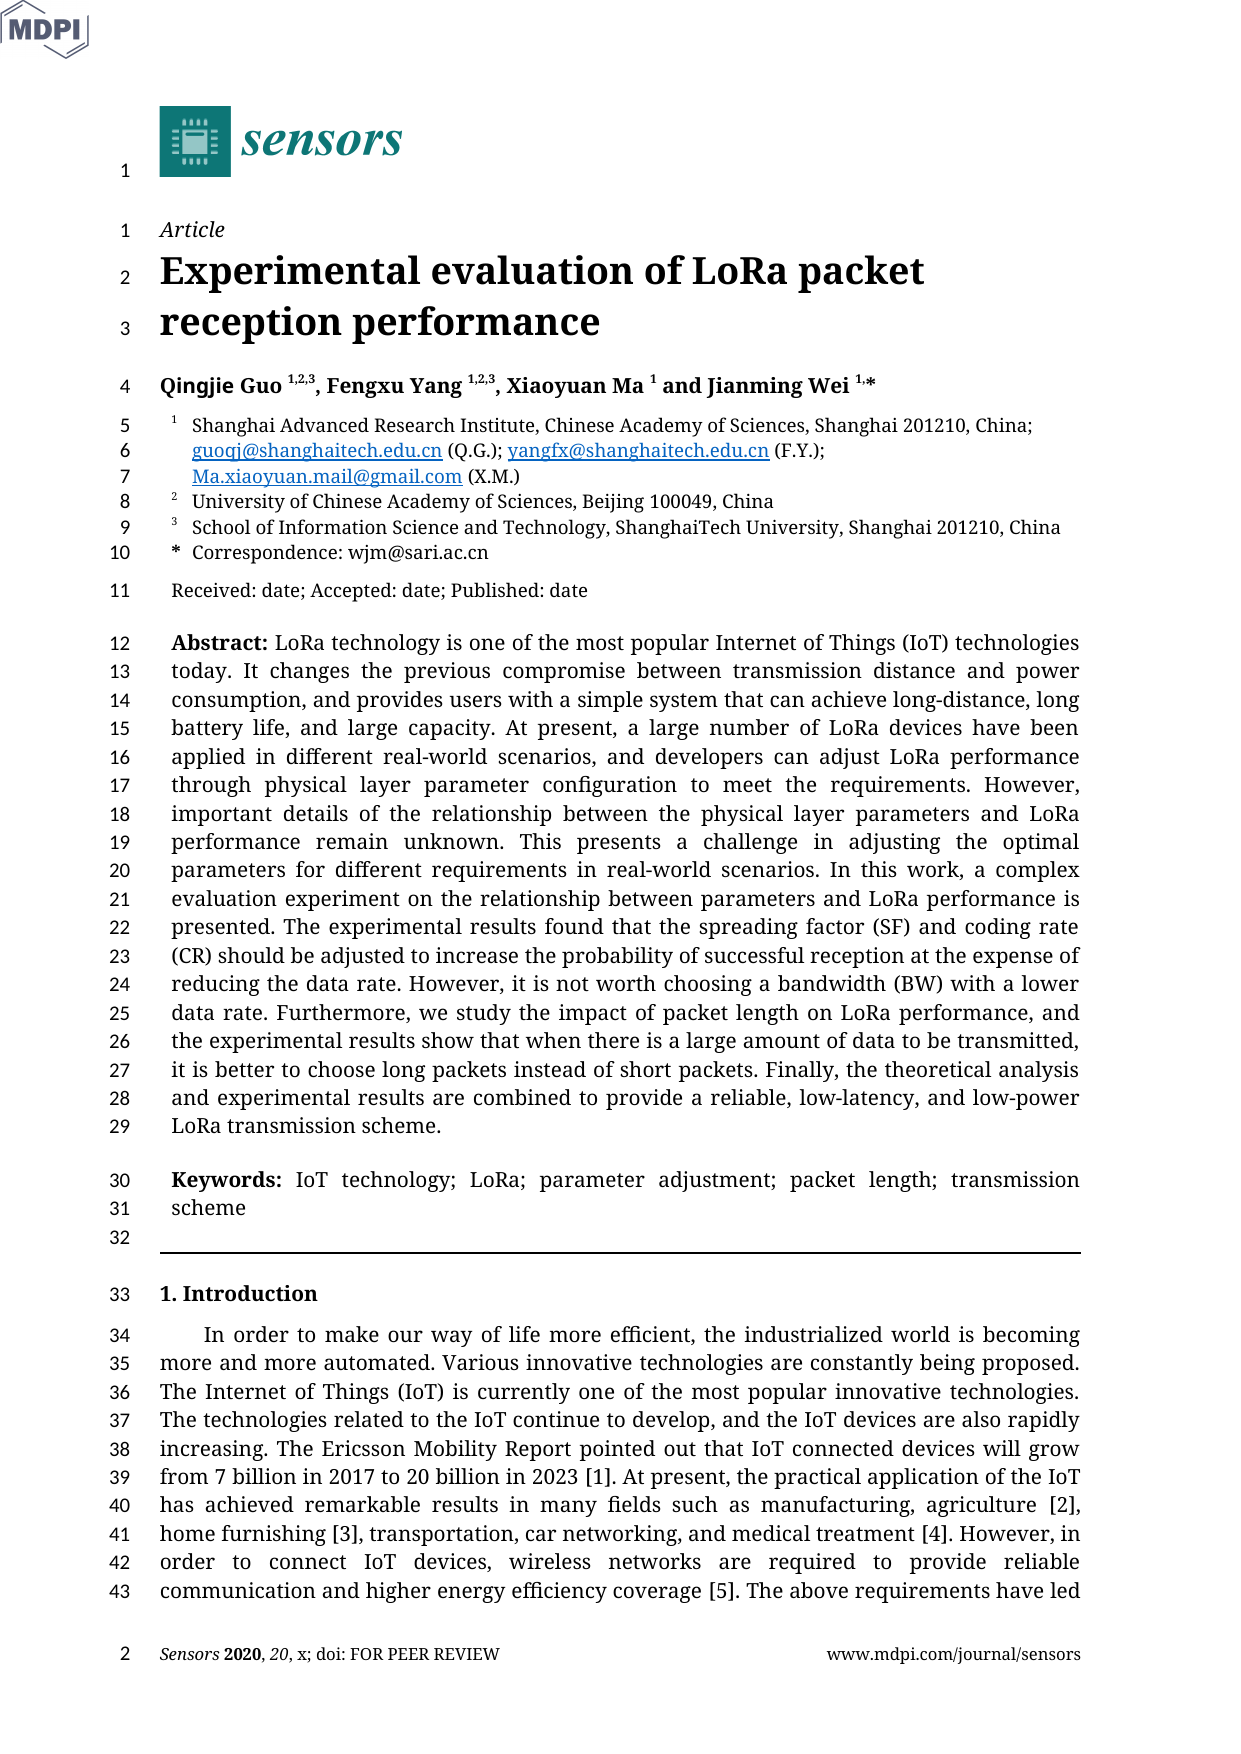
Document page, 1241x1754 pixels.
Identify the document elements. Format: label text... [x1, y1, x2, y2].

text Abstract: LoRa technology is one of the most popular Internet of Things (IoT) technologies today. It changes the previous compromise between transmission distance and power consumption, and provides users with a simple system that can achieve long-distance, long battery life, and large capacity. At present, a large number of LoRa devices have been applied in different real-world scenarios, and developers can adjust LoRa performance through physical layer parameter configuration to meet the requirements. However, important details of the relationship between the physical layer parameters and LoRa performance remain unknown. This presents a challenge in adjusting the optimal parameters for different requirements in real-world scenarios. In this work, a complex evaluation experiment on the relationship between parameters and LoRa performance is presented. The experimental results found that the spreading factor (SF) and coding rate (CR) should be adjusted to increase the probability of successful reception at the expense of reducing the data rate. However, it is not worth choosing a bandwidth (BW) with a lower data rate. Furthermore, we study the impact of packet length on LoRa performance, and the experimental results show that when there is a large amount of data to be transmitted, it is better to choose long packets instead of short packets. Finally, the theoretical analysis and experimental results are combined to provide a reliable, low-latency, and low-power LoRa transmission scheme. [171, 628, 1081, 1140]
text Keywords: IoT technology; LoRa; parameter adjustment; packet length; transmission scheme [171, 1165, 1081, 1222]
text Received: date; Accepted: date; Published: date [171, 578, 1081, 603]
text Article [159, 216, 1081, 244]
text 3 School of Information Science and Technology, ShanghaiTech University, Shanghai 201210, China [171, 514, 1081, 539]
text * Correspondence: wjm@sari.ac.cn [171, 539, 1081, 565]
text 1 Shanghai Advanced Research Institute, Chinese Academy of Sciences, Shanghai 201210, China; guoqj@shanghaitech.edu.cn (Q.G.); yangfx@shanghaitech.edu.cn (F.Y.); Ma.xiaoyuan.mail@gmail.com (X.M.) [171, 412, 1081, 488]
title Experimental evaluation of LoRa packet reception performance [159, 244, 1081, 346]
subtitle 1. Introduction [159, 1279, 1081, 1307]
text 2 University of Chinese Academy of Sciences, Beijing 100049, China [171, 488, 1081, 514]
text Qingjie Guo 1,2,3, Fengxu Yang 1,2,3, Xiaoyuan Ma 1 and Jianming Wei 1,* [159, 371, 1081, 399]
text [159, 1320, 1081, 1604]
picture [0, 0, 89, 59]
picture [159, 106, 403, 177]
